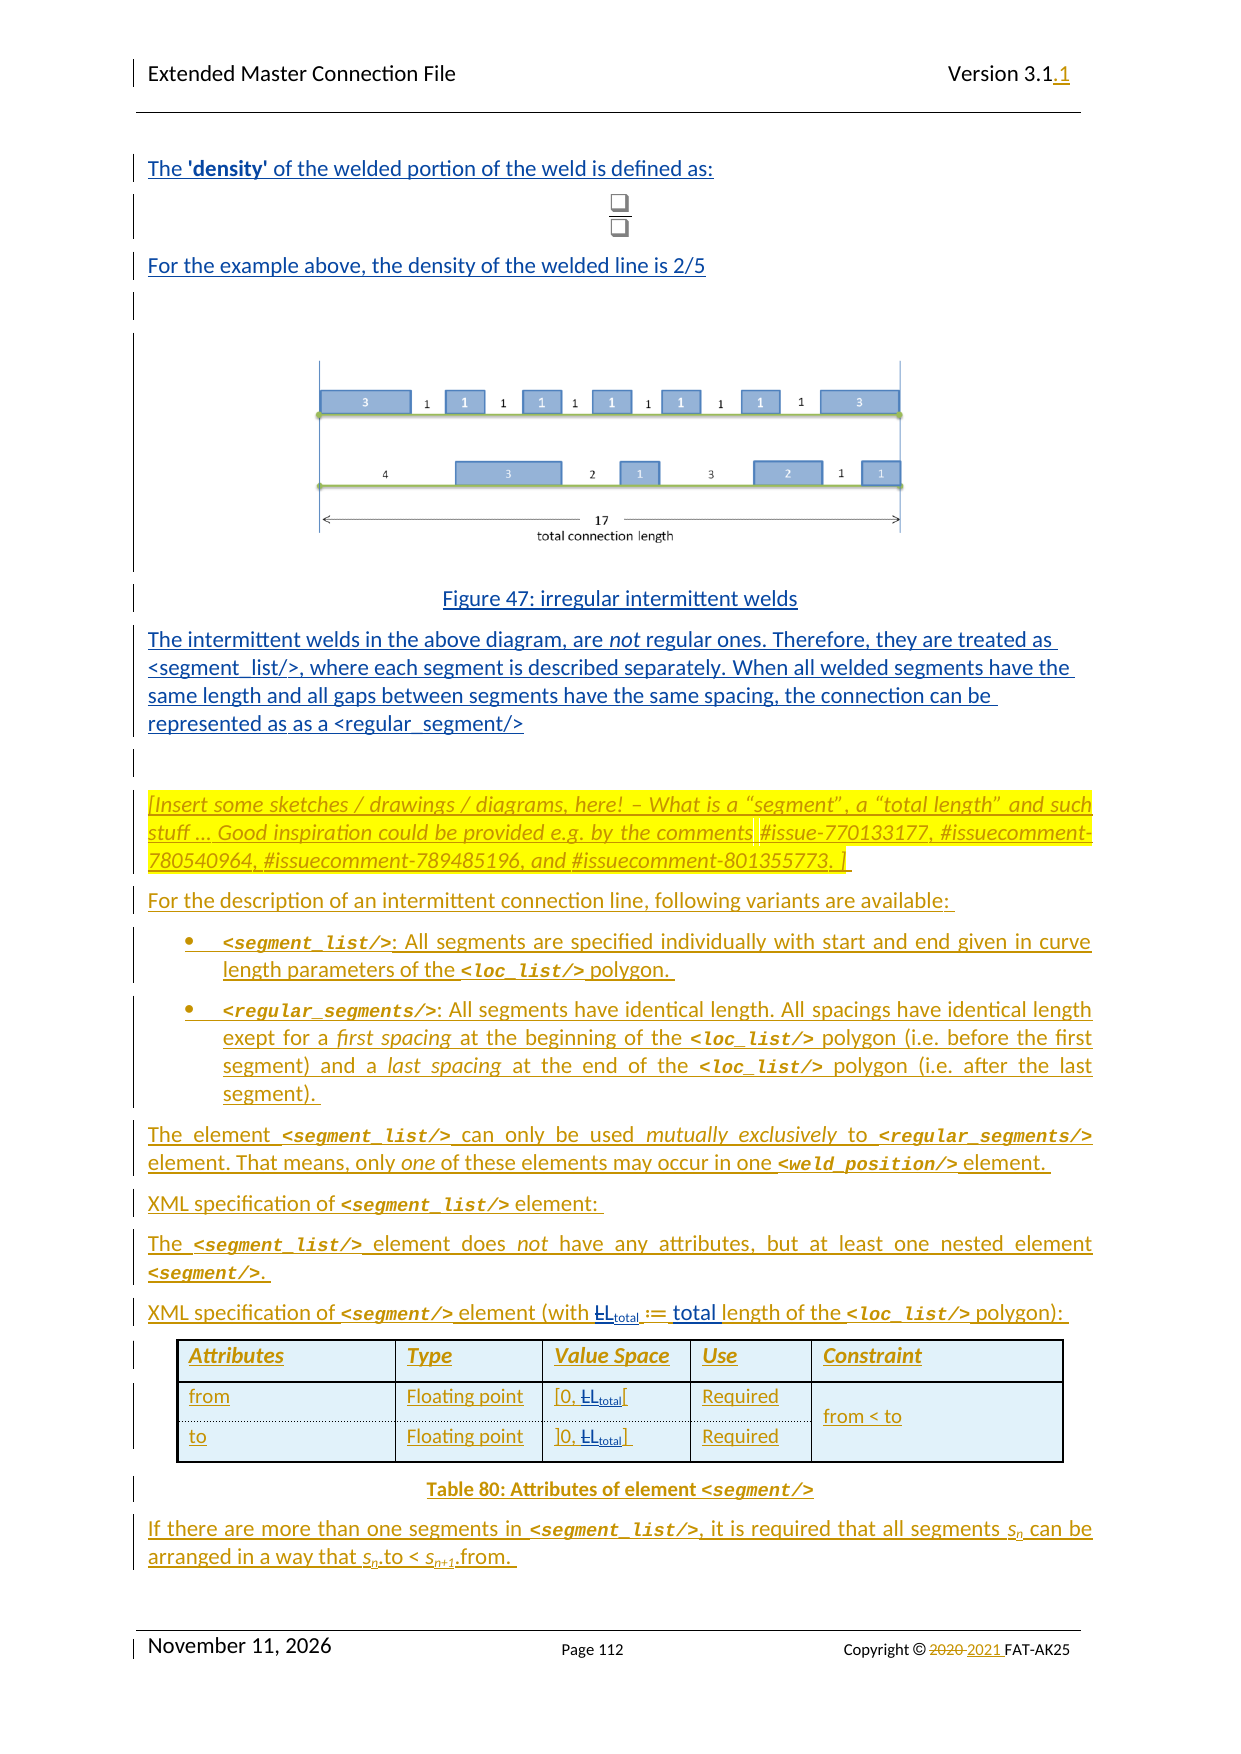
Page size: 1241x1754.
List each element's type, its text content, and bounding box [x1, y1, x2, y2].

text 80 [148, 1476, 1092, 1502]
picture [276, 332, 965, 572]
